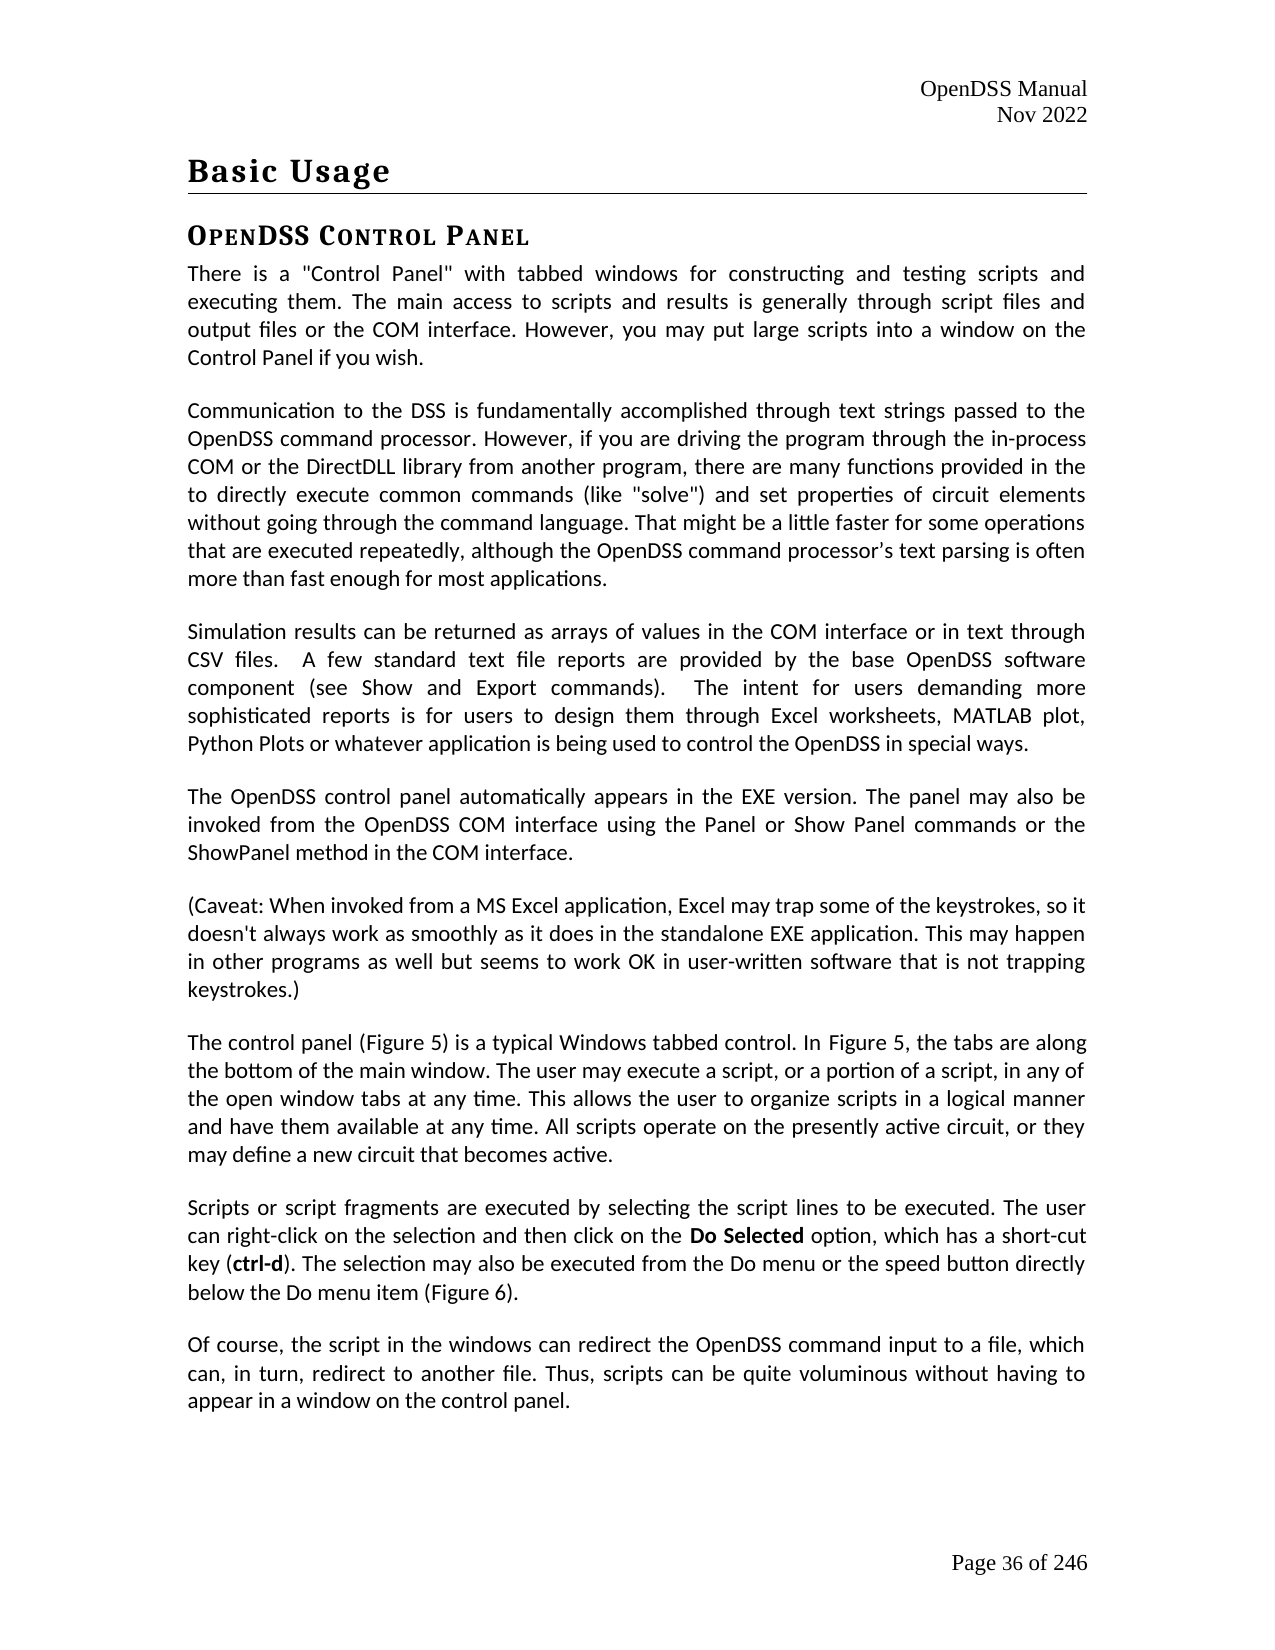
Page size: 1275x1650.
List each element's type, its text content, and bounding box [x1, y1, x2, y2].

text Scripts or script fragments are executed by selecting the script lines to be executed. The user can right-click on the selection and then click on the Do Selected option, which has a short-cut key (ctrl-d). The selection may also be executed from the Do menu or the speed button directly below the Do menu item (Figure 6). [187, 1193, 1087, 1306]
text The OpenDSS control panel automatically appears in the EXE version. The panel may also be invoked from the OpenDSS COM interface using the Panel or Show Panel commands or the ShowPanel method in the COM interface. [187, 782, 1087, 866]
text There is a "Control Panel" with tabbed windows for constructing and testing scripts and executing them. The main access to scripts and results is generally through script files and output files or the COM interface. However, you may put large scripts into a window on the Control Panel if you wish. [187, 259, 1087, 371]
subtitle Basic Usage [187, 153, 1087, 194]
text Simulation results can be returned as arrays of values in the COM interface or in text through CSV files. A few standard text file reports are provided by the base OpenDSS software component (see Show and Export commands). The intent for users demanding more sophisticated reports is for users to design them through Excel worksheets, MATLAB plot, Python Plots or whatever application is being used to control the OpenDSS in special ways. [187, 617, 1087, 757]
subtitle OpenDSS Control Panel [187, 219, 1087, 253]
text (Caveat: When invoked from a MS Excel application, Excel may trap some of the keystrokes, so it doesn't always work as smoothly as it does in the standalone EXE application. This may happen in other programs as well but seems to work OK in user-written software that is not trapping keystrokes.) [187, 891, 1087, 1003]
text Of course, the script in the windows can redirect the OpenDSS command input to a file, which can, in turn, redirect to another file. Thus, scripts can be quite voluminous without having to appear in a window on the control panel. [187, 1331, 1087, 1415]
text Communication to the DSS is fundamentally accomplished through text strings passed to the OpenDSS command processor. However, if you are driving the program through the in-process COM or the DirectDLL library from another program, there are many functions provided in the to directly execute common commands (like "solve") and set properties of circuit elements without going through the command language. That might be a little faster for some operations that are executed repeatedly, although the OpenDSS command processor’s text parsing is often more than fast enough for most applications. [187, 396, 1087, 592]
text The control panel (Figure 5) is a typical Windows tabbed control. In Figure 5, the tabs are along the bottom of the main window. The user may execute a script, or a portion of a script, in any of the open window tabs at any time. This allows the user to organize scripts in a logical manner and have them available at any time. All scripts operate on the presently active circuit, or they may define a new circuit that becomes active. [187, 1028, 1087, 1168]
